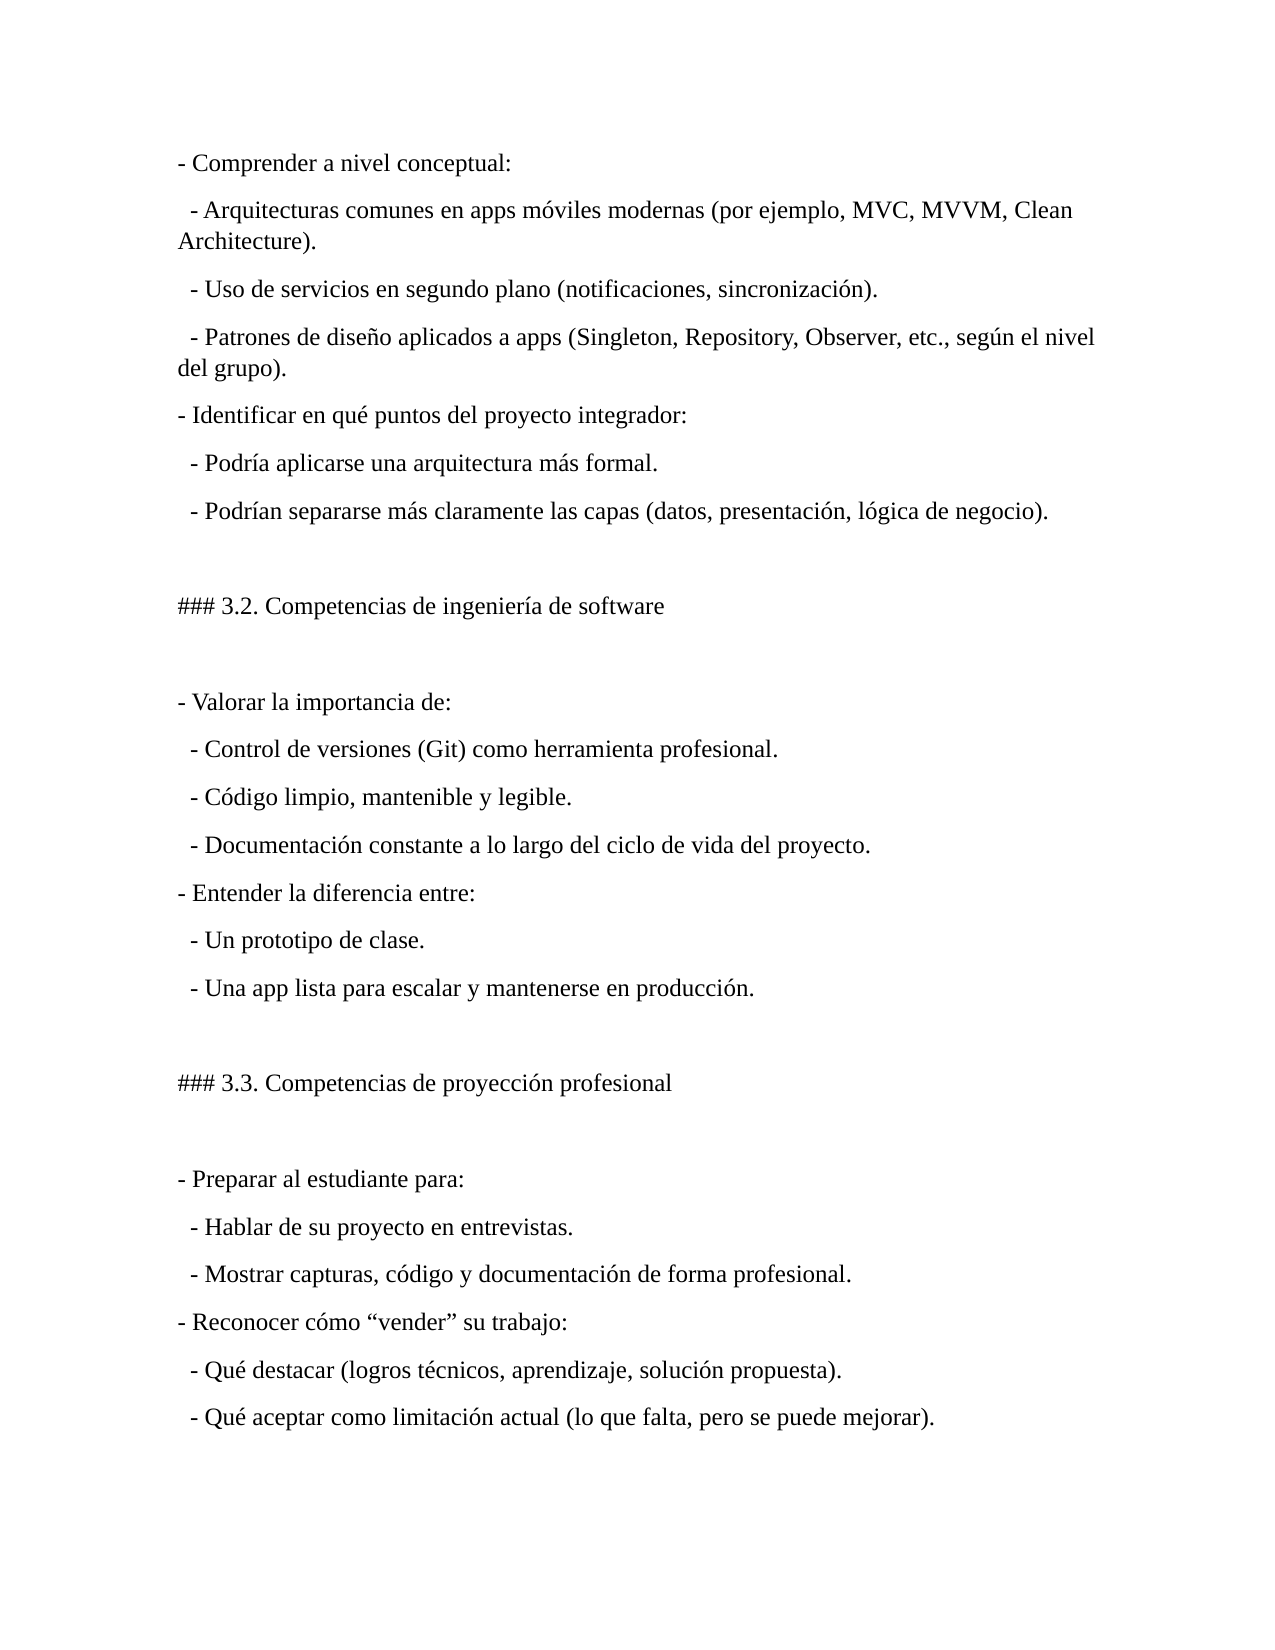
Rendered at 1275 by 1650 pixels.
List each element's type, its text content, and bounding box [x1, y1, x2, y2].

text - Hablar de su proyecto en entrevistas. [177, 1212, 1098, 1240]
text - Arquitecturas comunes en apps móviles modernas (por ejemplo, MVC, MVVM, Clean Architecture). [177, 195, 1098, 255]
text ### 3.3. Competencias de proyección profesional [177, 1068, 1098, 1097]
text ### 3.2. Competencias de ingeniería de software [177, 591, 1098, 620]
text - Uso de servicios en segundo plano (notificaciones, sincronización). [177, 274, 1098, 303]
text - Reconocer cómo “vender” su trabajo: [177, 1307, 1098, 1336]
text - Un prototipo de clase. [177, 925, 1098, 954]
text - Patrones de diseño aplicados a apps (Singleton, Repository, Observer, etc., según el nivel del grupo). [177, 322, 1098, 382]
text - Qué aceptar como limitación actual (lo que falta, pero se puede mejorar). [177, 1402, 1098, 1431]
text - Preparar al estudiante para: [177, 1164, 1098, 1193]
text - Una app lista para escalar y mantenerse en producción. [177, 973, 1098, 1002]
text - Comprender a nivel conceptual: [177, 148, 1098, 176]
text - Identificar en qué puntos del proyecto integrador: [177, 401, 1098, 429]
text - Control de versiones (Git) como herramienta profesional. [177, 734, 1098, 763]
text - Valorar la importancia de: [177, 687, 1098, 716]
text - Podrían separarse más claramente las capas (datos, presentación, lógica de negocio). [177, 496, 1098, 525]
text - Documentación constante a lo largo del ciclo de vida del proyecto. [177, 830, 1098, 859]
text - Entender la diferencia entre: [177, 878, 1098, 906]
text - Podría aplicarse una arquitectura más formal. [177, 448, 1098, 477]
text - Qué destacar (logros técnicos, aprendizaje, solución propuesta). [177, 1355, 1098, 1383]
text - Código limpio, mantenible y legible. [177, 782, 1098, 811]
text - Mostrar capturas, código y documentación de forma profesional. [177, 1259, 1098, 1288]
